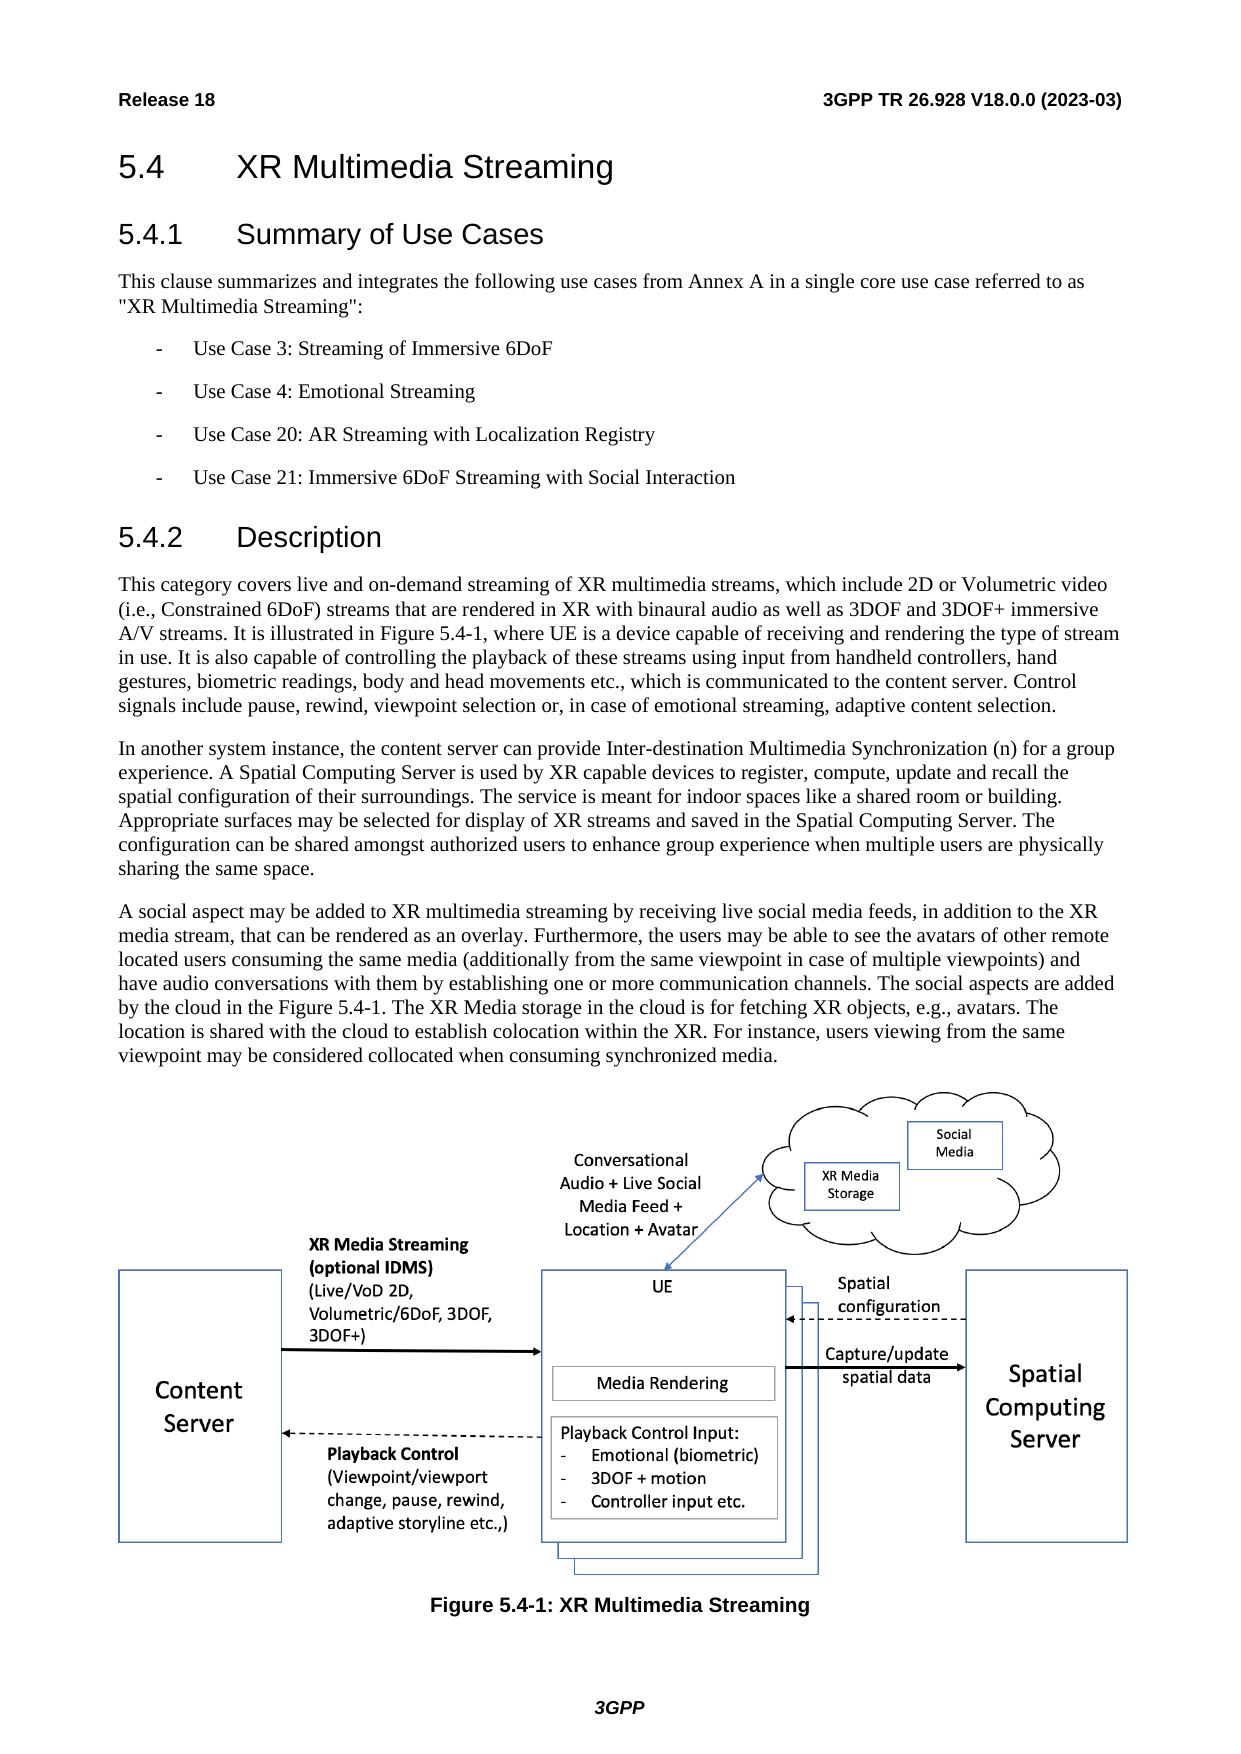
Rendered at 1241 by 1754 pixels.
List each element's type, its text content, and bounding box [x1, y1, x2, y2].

subtitle 5.4.1 Summary of Use Cases [118, 217, 1122, 251]
text A social aspect may be added to XR multimedia streaming by receiving live social media feeds, in addition to the XR media stream, that can be rendered as an overlay. Furthermore, the users may be able to see the avatars of other remote located users consuming the same media (additionally from the same viewpoint in case of multiple viewpoints) and have audio conversations with them by establishing one or more communication channels. The social aspects are added by the cloud in the Figure 5.4-1. The XR Media storage in the cloud is for fetching XR objects, e.g., avatars. The location is shared with the cloud to establish colocation within the XR. For instance, users viewing from the same viewpoint may be considered collocated when consuming synchronized media. [118, 899, 1122, 1067]
list Use Case 3: Streaming of Immersive 6DoF [156, 336, 1122, 360]
text This category covers live and on-demand streaming of XR multimedia streams, which include 2D or Volumetric video (i.e., Constrained 6DoF) streams that are rendered in XR with binaural audio as well as 3DOF and 3DOF+ immersive A/V streams. It is illustrated in Figure 5.4-1, where UE is a device capable of receiving and rendering the type of stream in use. It is also capable of controlling the playback of these streams using input from handheld controllers, hand gestures, biometric readings, body and head movements etc., which is communicated to the content server. Control signals include pause, rewind, viewpoint selection or, in case of emotional streaming, adaptive content selection. [118, 572, 1122, 717]
subtitle 5.4 XR Multimedia Streaming [118, 147, 1122, 186]
text This clause summarizes and integrates the following use cases from Annex A in a single core use case referred to as "XR Multimedia Streaming": [118, 269, 1122, 318]
list Use Case 21: Immersive 6DoF Streaming with Social Interaction [156, 465, 1122, 489]
text Figure 5.4-1: XR Multimedia Streaming [118, 1593, 1122, 1617]
text In another system instance, the content server can provide Inter-destination Multimedia Synchronization (n) for a group experience. A Spatial Computing Server is used by XR capable devices to register, compute, update and recall the spatial configuration of their surroundings. The service is meant for indoor spaces like a shared room or building. Appropriate surfaces may be selected for display of XR streams and saved in the Spatial Computing Server. The configuration can be shared amongst authorized users to enhance group experience when multiple users are physically sharing the same space. [118, 736, 1122, 880]
picture [118, 1092, 1129, 1575]
list Use Case 20: AR Streaming with Localization Registry [156, 422, 1122, 446]
subtitle 5.4.2 Description [118, 520, 1122, 554]
list Use Case 4: Emotional Streaming [156, 379, 1122, 403]
